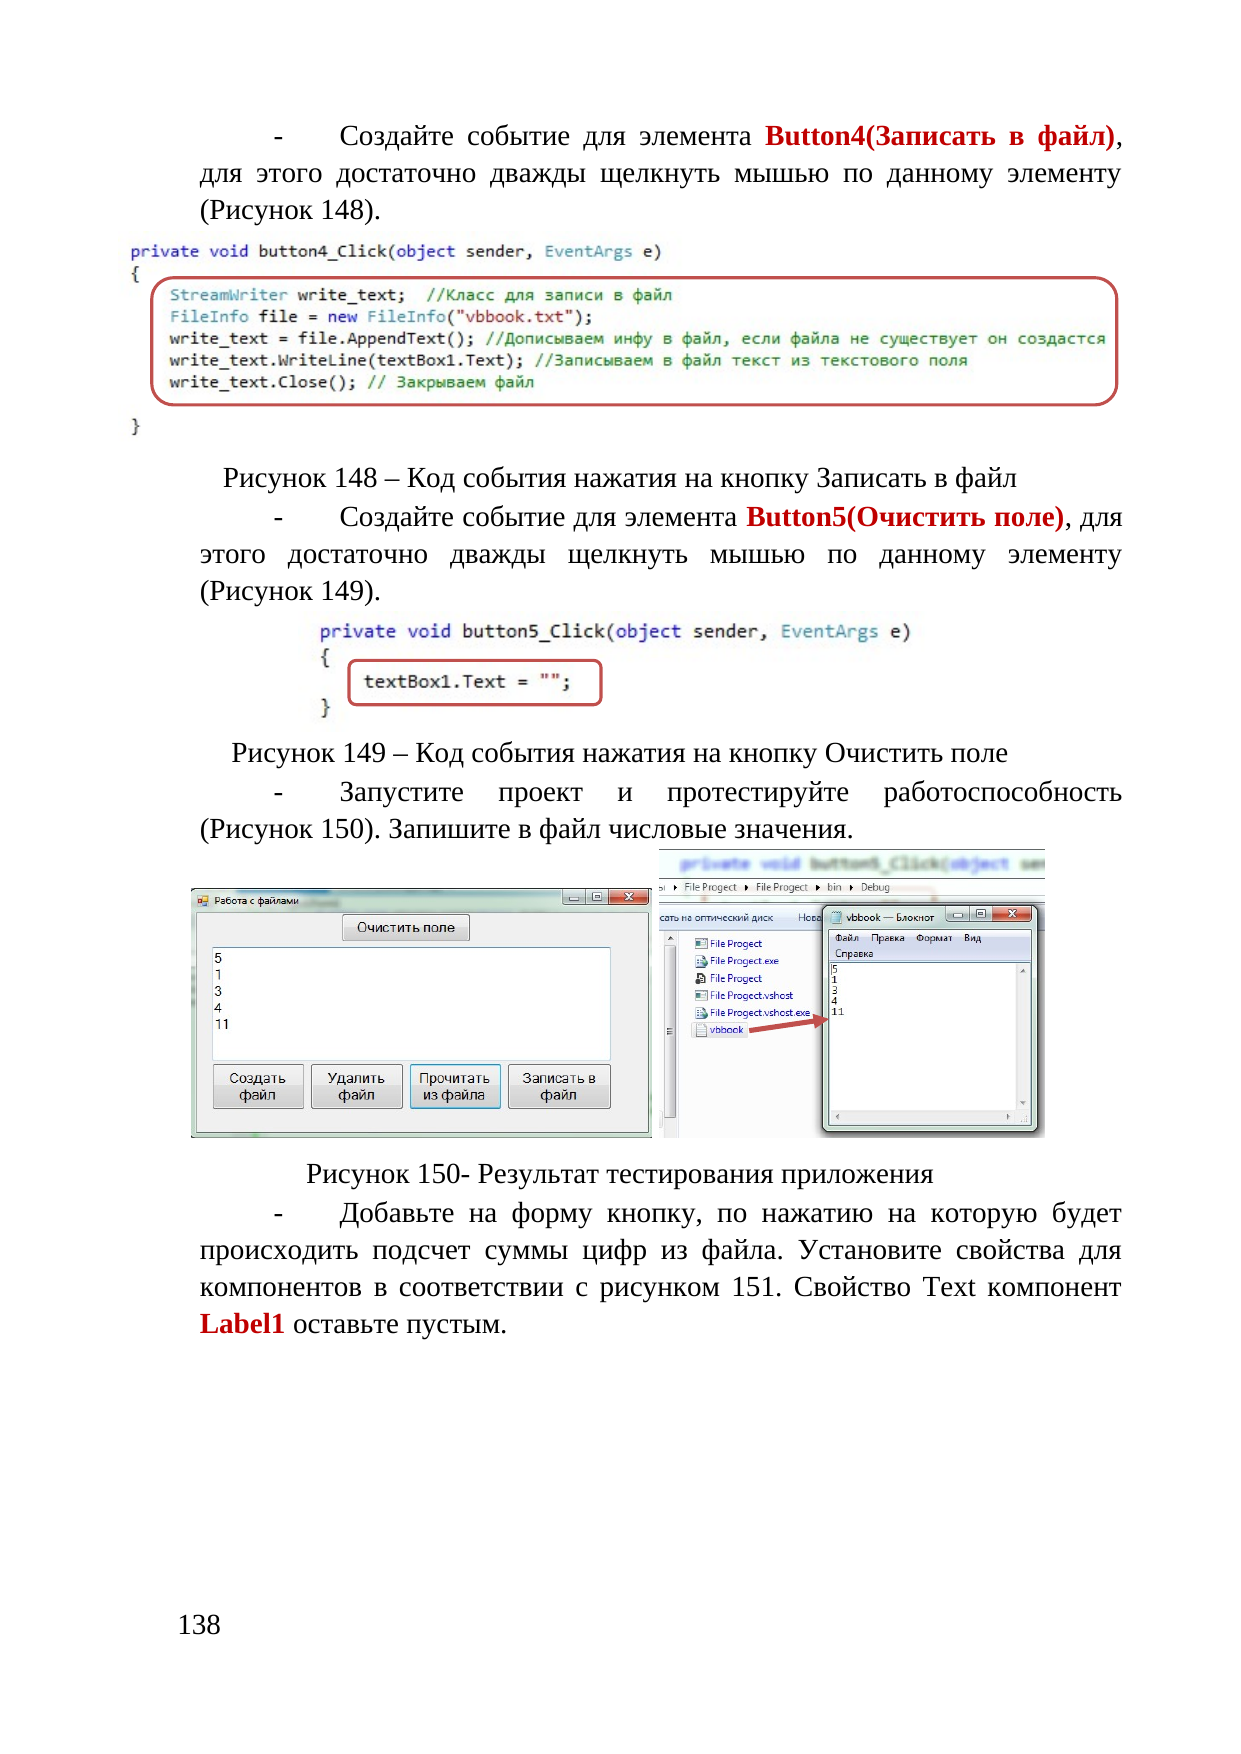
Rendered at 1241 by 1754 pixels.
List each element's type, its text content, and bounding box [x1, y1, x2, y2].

list Добавьте на форму кнопку, по нажатию на которую будет происходить подсчет суммы цифр из файла. Установите свойства для компонентов в соответствии с рисунком 151. Свойство Text компонент Label1 оставьте пустым. [199, 1195, 1123, 1340]
picture [659, 849, 1045, 1138]
list Создайте событие для элемента Button5(Очистить поле), для этого достаточно дважды щелкнуть мышью по данному элементу (Рисунок 149). [199, 499, 1123, 607]
text Рисунок 150- Результат тестирования приложения [118, 1156, 1122, 1190]
picture [118, 231, 1123, 442]
text Рисунок 149 – Код события нажатия на кнопку Очистить поле [118, 735, 1122, 769]
list Запустите проект и протестируйте работоспособность (Рисунок 150). Запишите в файл числовые значения. [199, 774, 1123, 844]
list Создайте событие для элемента Button4(Записать в файл), для этого достаточно дважды щелкнуть мышью по данному элементу (Рисунок 148). [199, 118, 1123, 226]
text Рисунок 148 – Код события нажатия на кнопку Записать в файл [118, 460, 1122, 493]
picture [191, 888, 652, 1138]
picture [298, 611, 942, 732]
